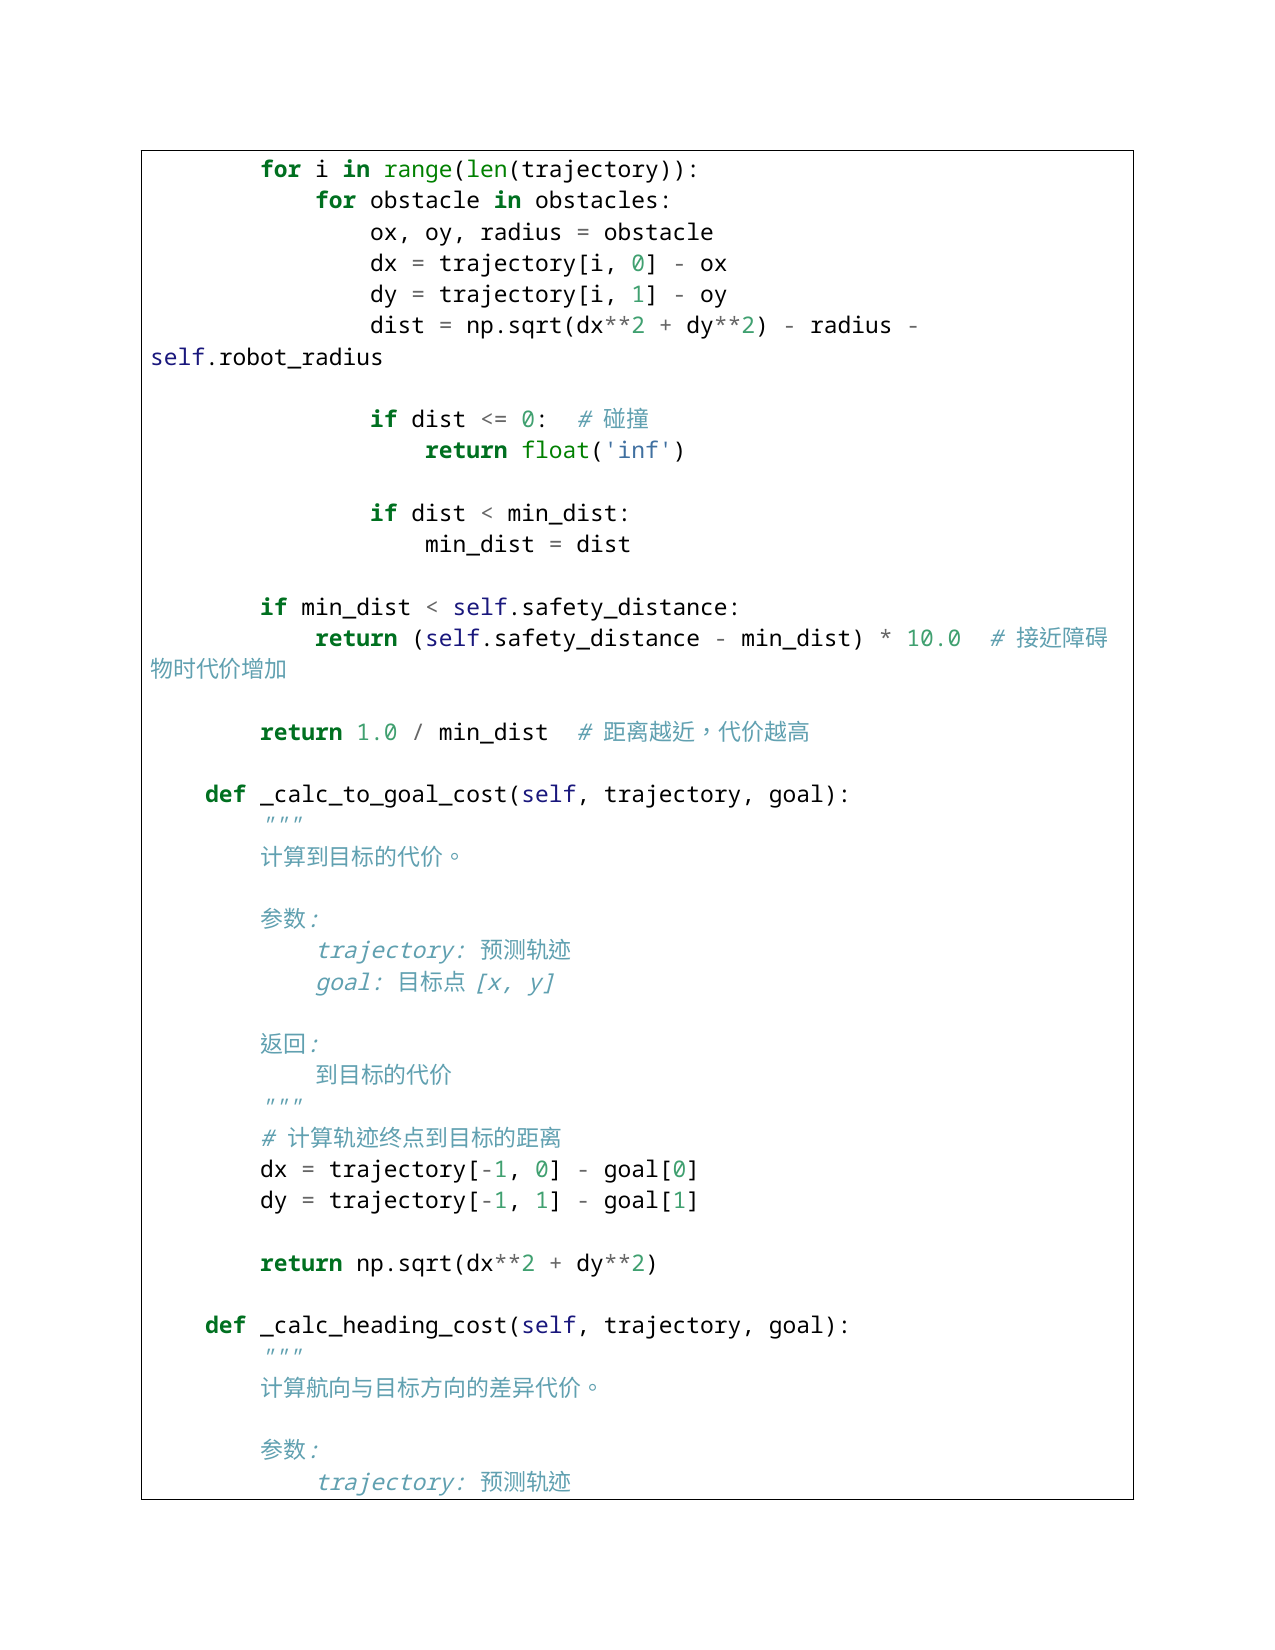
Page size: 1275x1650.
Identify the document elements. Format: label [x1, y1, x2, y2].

text [142, 151, 1133, 1499]
